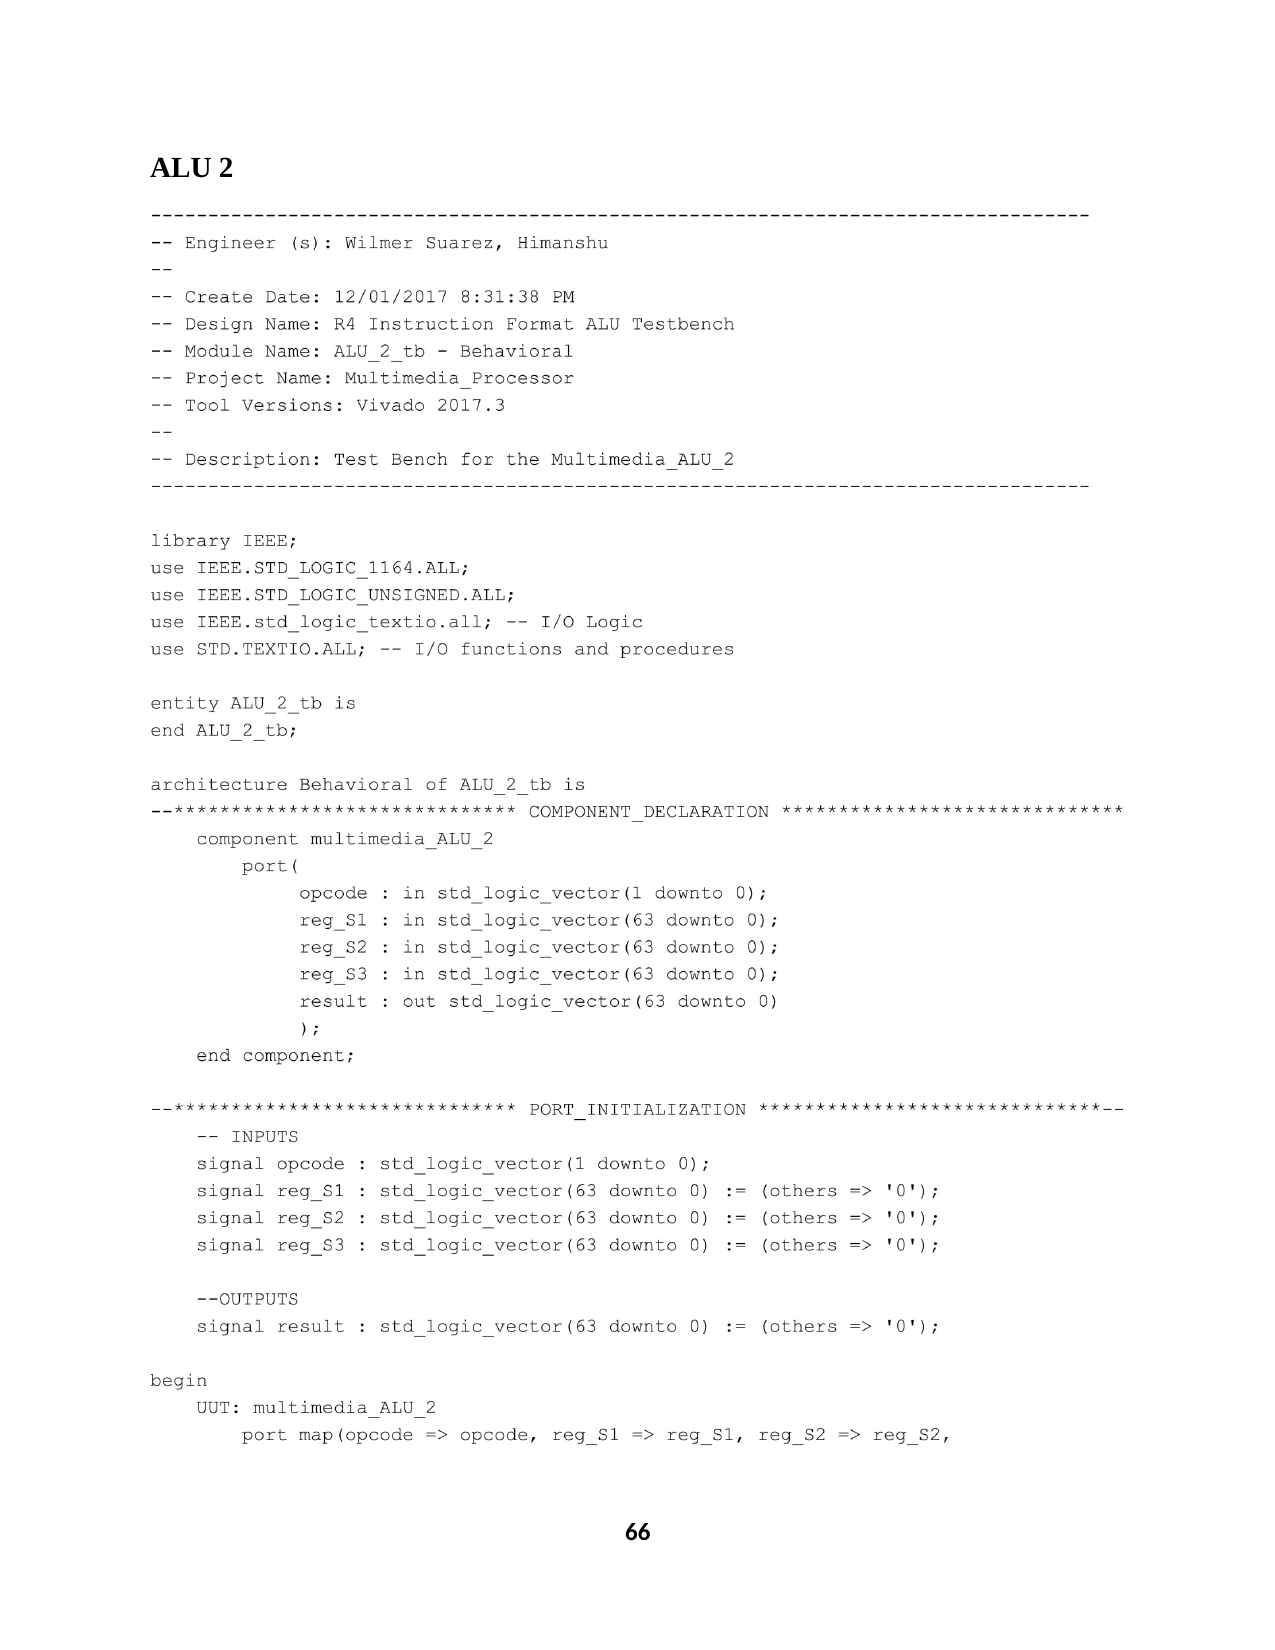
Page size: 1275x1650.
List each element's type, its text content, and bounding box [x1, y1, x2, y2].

picture [150, 200, 1125, 1462]
text ALU 2 [150, 150, 1125, 183]
